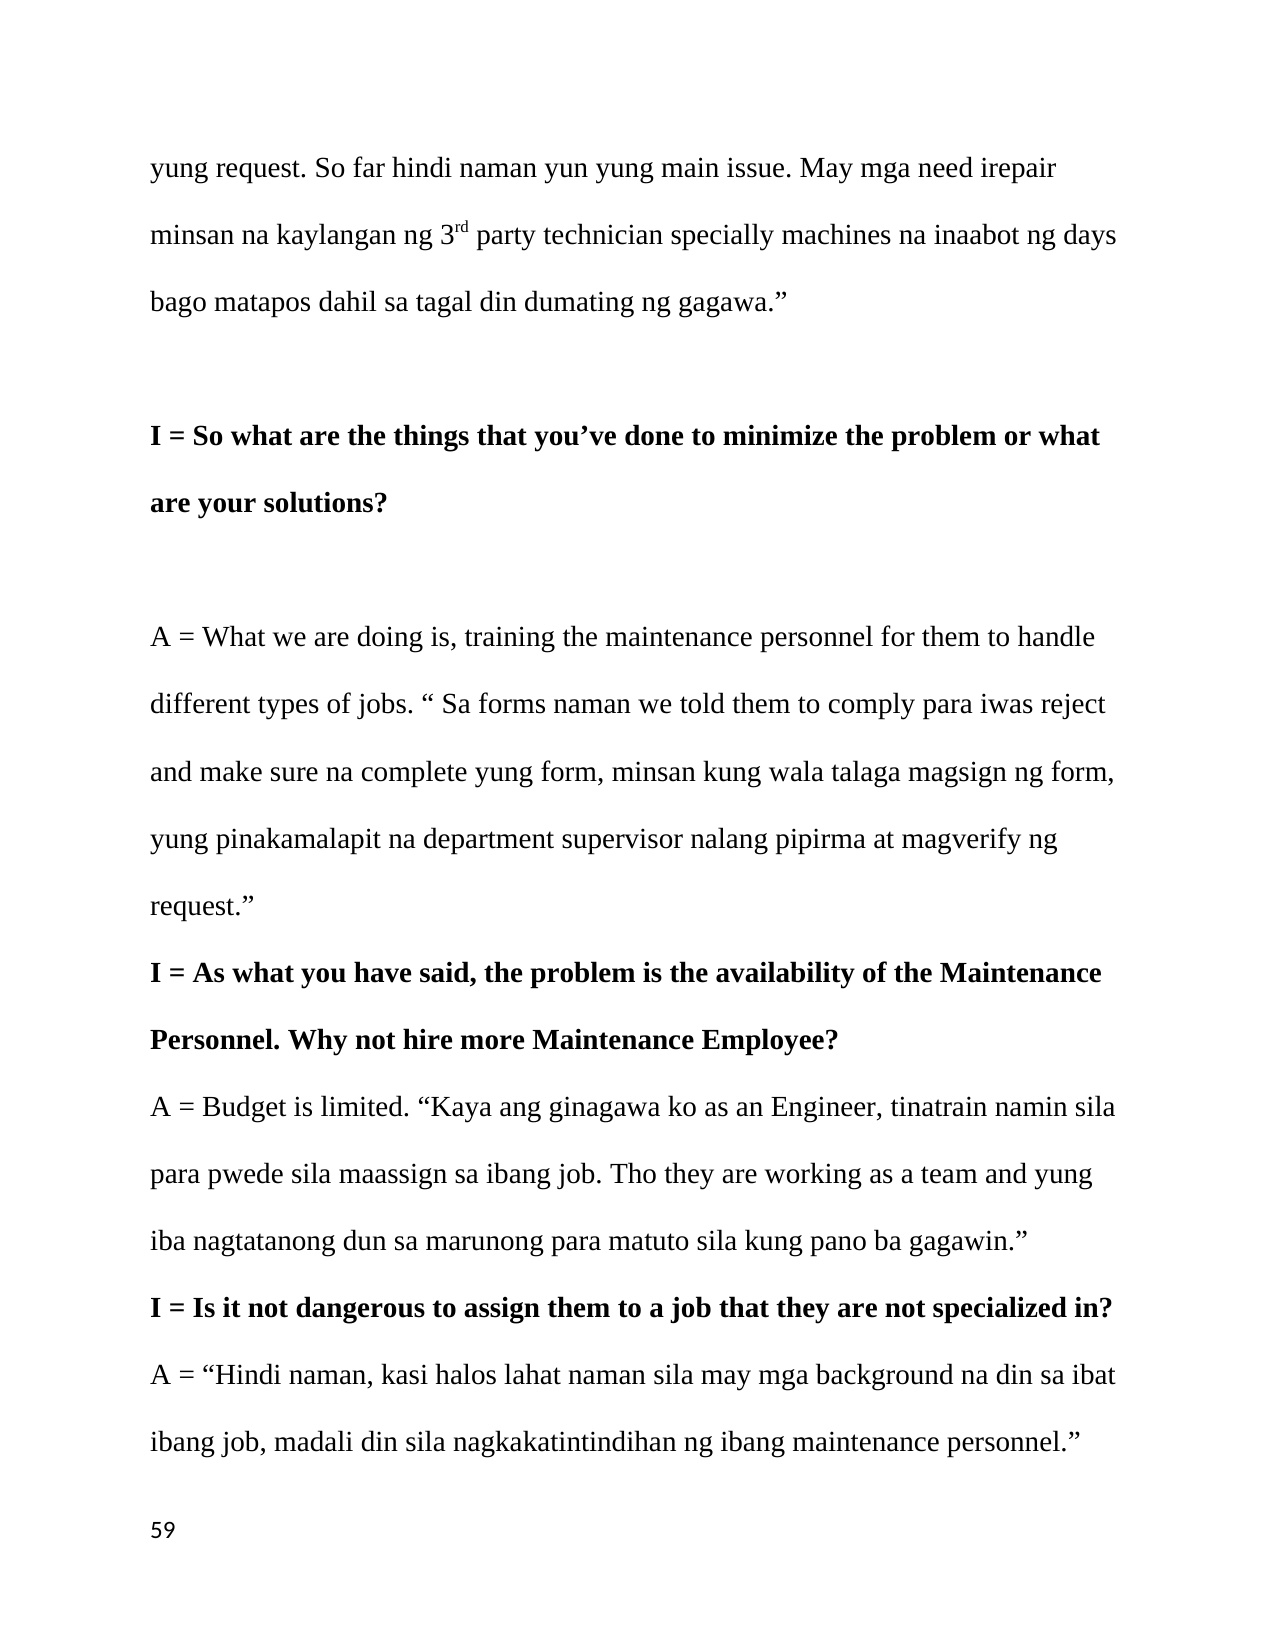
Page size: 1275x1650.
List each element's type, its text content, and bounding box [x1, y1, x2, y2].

text A = “Hindi naman, kasi halos lahat naman sila may mga background na din sa ibat ibang job, madali din sila nagkakatintindihan ng ibang maintenance personnel.” [150, 1357, 1125, 1458]
text I = So what are the things that you’ve done to minimize the problem or what are your solutions? [150, 418, 1125, 519]
text I = As what you have said, the problem is the availability of the Maintenance Personnel. Why not hire more Maintenance Employee? [150, 955, 1125, 1056]
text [150, 150, 1125, 318]
text A = Budget is limited. “Kaya ang ginagawa ko as an Engineer, tinatrain namin sila para pwede sila maassign sa ibang job. Tho they are working as a team and yung iba nagtatanong dun sa marunong para matuto sila kung pano ba gagawin.” [150, 1089, 1125, 1257]
text A = What we are doing is, training the maintenance personnel for them to handle different types of jobs. “ Sa forms naman we told them to comply para iwas reject and make sure na complete yung form, minsan kung wala talaga magsign ng form, yung pinakamalapit na department supervisor nalang pipirma at magverify ng request.” [150, 619, 1125, 921]
text I = Is it not dangerous to assign them to a job that they are not specialized in? [150, 1290, 1125, 1324]
